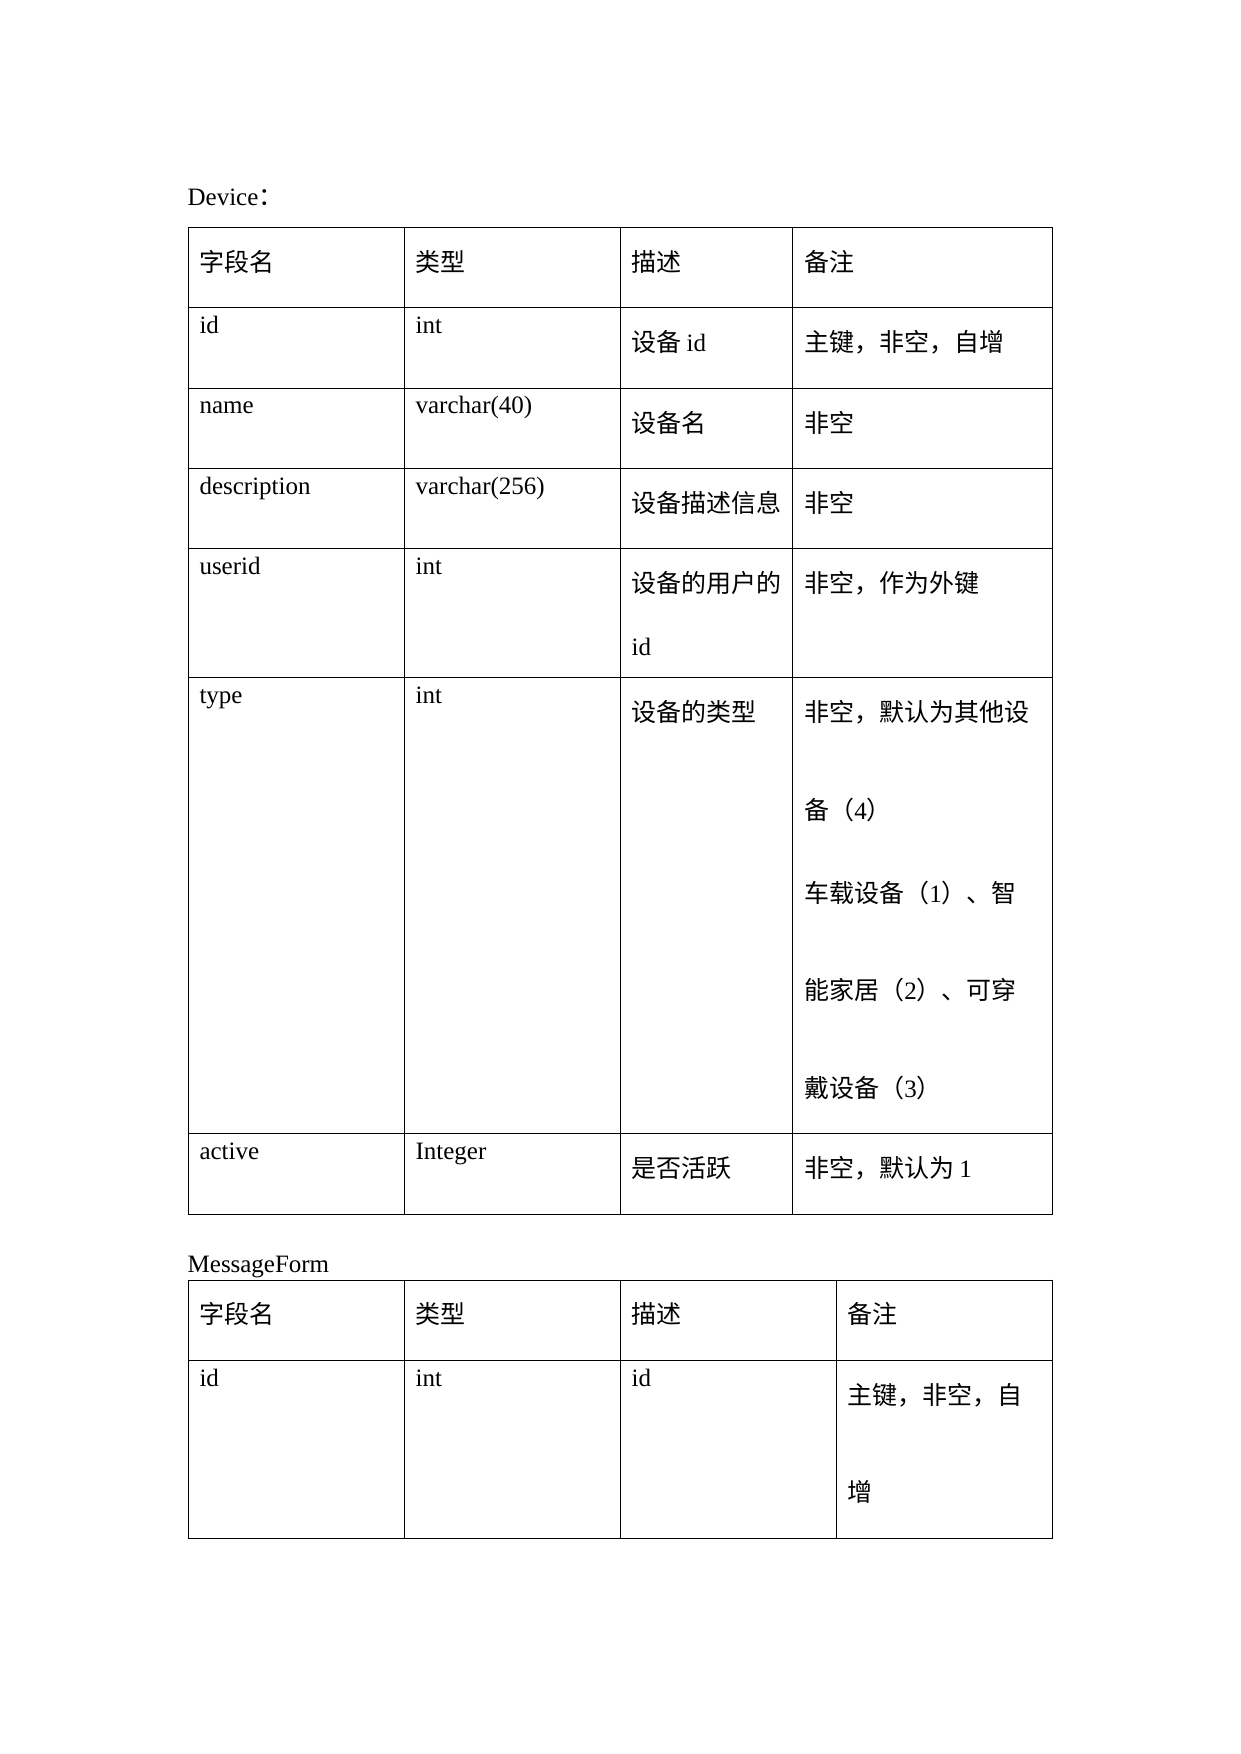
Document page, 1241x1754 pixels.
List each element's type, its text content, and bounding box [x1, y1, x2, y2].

table_header 描述 [621, 228, 792, 307]
table_cell int [405, 308, 620, 388]
table_cell 设备的用户的 id [621, 549, 792, 677]
table_cell 设备id [621, 308, 792, 388]
table_cell 非空 [793, 389, 1052, 468]
text Device： [187, 162, 1053, 227]
table_cell type [189, 678, 404, 1133]
table_cell 非空，作为外键 [793, 549, 1052, 677]
table_cell Integer [405, 1134, 620, 1213]
table_cell int [405, 1361, 620, 1538]
table_cell varchar(256) [405, 469, 620, 548]
table_cell int [405, 678, 620, 1133]
table_cell name [189, 389, 404, 468]
table_cell 非空，默认为1 [793, 1134, 1052, 1213]
table_cell 是否活跃 [621, 1134, 792, 1213]
table_header 字段名 [189, 1281, 404, 1360]
table_cell 设备的类型 [621, 678, 792, 1133]
table_header 备注 [837, 1281, 1052, 1360]
table_cell id [189, 1361, 404, 1538]
table_cell 主键，非空，自增 [837, 1361, 1052, 1538]
table_header 描述 [621, 1281, 836, 1360]
table_cell active [189, 1134, 404, 1213]
table_header 类型 [405, 1281, 620, 1360]
table_header 备注 [793, 228, 1052, 307]
table_header 类型 [405, 228, 620, 307]
table_cell 非空，默认为其他设备（4） 车载设备（1）、智能家居（2）、可穿戴设备（3） [793, 678, 1052, 1133]
table_cell 设备名 [621, 389, 792, 468]
table_cell varchar(40) [405, 389, 620, 468]
table_cell description [189, 469, 404, 548]
table_cell 主键，非空，自增 [793, 308, 1052, 388]
table_cell userid [189, 549, 404, 677]
table_cell id [189, 308, 404, 388]
table_cell 非空 [793, 469, 1052, 548]
table_header 字段名 [189, 228, 404, 307]
table_cell int [405, 549, 620, 677]
table_cell id [621, 1361, 836, 1538]
text MessageForm [187, 1247, 1053, 1279]
table_cell 设备描述信息 [621, 469, 792, 548]
